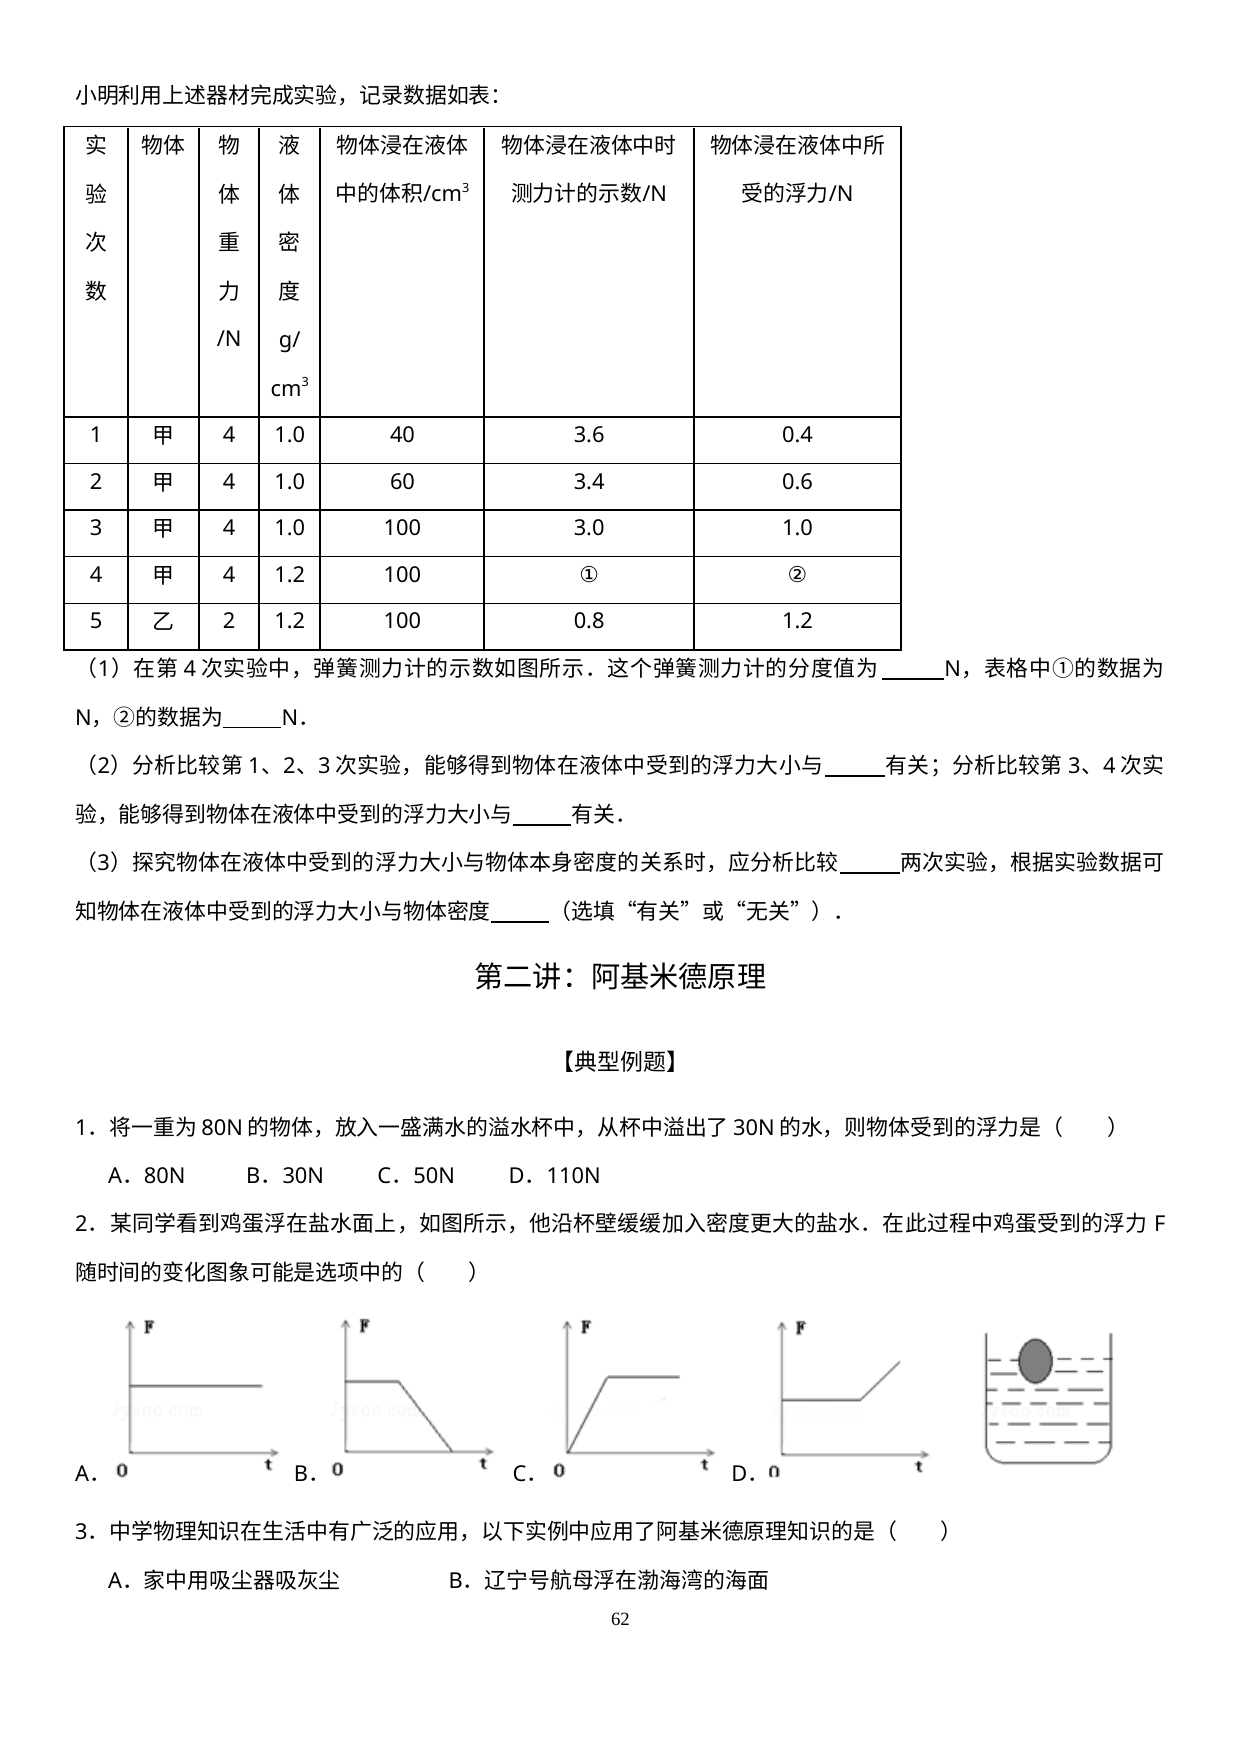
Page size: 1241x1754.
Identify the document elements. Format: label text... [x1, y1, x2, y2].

table_cell 1 [65, 418, 127, 463]
table_cell 3.0 [485, 511, 693, 556]
table_cell 1.2 [695, 604, 900, 649]
text 小明利用上述器材完成实验，记录数据如表： [75, 77, 1165, 110]
table_cell 1.2 [260, 557, 319, 602]
table_cell 1.0 [260, 464, 319, 509]
table_cell ① [485, 557, 693, 602]
table_cell 3.4 [485, 464, 693, 509]
table_cell 0.4 [695, 418, 900, 463]
table_cell 1.2 [260, 604, 319, 649]
table_cell 3 [65, 511, 127, 556]
table_cell 4 [200, 464, 258, 509]
table_header 物体浸在液体中时测力计的示数/N [485, 127, 694, 416]
table_cell 2 [65, 464, 127, 509]
table_header 物体 [129, 127, 199, 416]
text 2．某同学看到鸡蛋浮在盐水面上，如图所示，他沿杯壁缓缓加入密度更大的盐水．在此过程中鸡蛋受到的浮力F随时间的变化图象可能是选项中的（ ） [75, 1206, 1165, 1287]
table_cell 甲 [129, 464, 198, 509]
table_cell 甲 [129, 557, 198, 602]
text 【典型例题】 [75, 1028, 1165, 1093]
picture [330, 1313, 499, 1482]
table_header 实验次数 [65, 127, 128, 416]
table_cell 乙 [129, 604, 198, 649]
text 第二讲：阿基米德原理 [75, 942, 1165, 1007]
table_header 物体浸在液体中所受的浮力/N [695, 127, 900, 416]
table_cell 4 [200, 511, 258, 556]
text 1．将一重为80N的物体，放入一盛满水的溢水杯中，从杯中溢出了30N的水，则物体受到的浮力是（ ） [75, 1109, 1165, 1142]
table_cell 100 [321, 604, 483, 649]
text （1）在第4次实验中，弹簧测力计的示数如图所示．这个弹簧测力计的分度值为 N，表格中①的数据为 N，②的数据为 N． [75, 651, 1165, 732]
table_cell 4 [65, 557, 127, 602]
text 3．中学物理知识在生活中有广泛的应用，以下实例中应用了阿基米德原理知识的是（ ） [75, 1514, 1165, 1547]
table_cell 甲 [129, 511, 198, 556]
picture [978, 1327, 1119, 1470]
table_cell 60 [321, 464, 483, 509]
text A．80N B．30N C．50N D．110N [75, 1158, 1165, 1190]
table_cell 1.0 [695, 511, 900, 556]
table_cell 4 [200, 557, 258, 602]
table_cell 甲 [129, 418, 198, 463]
table_cell 1.0 [260, 418, 319, 463]
text （2）分析比较第1、2、3次实验，能够得到物体在液体中受到的浮力大小与 有关；分析比较第3、4次实验，能够得到物体在液体中受到的浮力大小与 有关． [75, 748, 1165, 829]
table_header 物体重力 /N [200, 127, 259, 416]
text A．家中用吸尘器吸灰尘 B．辽宁号航母浮在渤海湾的海面 [75, 1562, 1165, 1595]
table_cell 1.0 [260, 511, 319, 556]
table_cell 0.8 [485, 604, 693, 649]
table_cell 3.6 [485, 418, 693, 463]
table_cell 100 [321, 557, 483, 602]
text （3）探究物体在液体中受到的浮力大小与物体本身密度的关系时，应分析比较 两次实验，根据实验数据可知物体在液体中受到的浮力大小与物体密度 （选填“有关”或“无关”）． [75, 845, 1165, 926]
table_cell 2 [200, 604, 258, 649]
table_header 液体密度g/cm3 [260, 127, 320, 416]
table_cell 100 [321, 511, 483, 556]
picture [548, 1313, 721, 1482]
picture [769, 1316, 935, 1482]
table_cell 4 [200, 418, 258, 463]
table_cell 40 [321, 418, 483, 463]
picture [110, 1313, 283, 1482]
table_header 物体浸在液体中的体积/cm3 [321, 127, 484, 416]
table_cell 5 [65, 604, 127, 649]
table_cell 0.6 [695, 464, 900, 509]
table_cell ② [695, 557, 900, 602]
